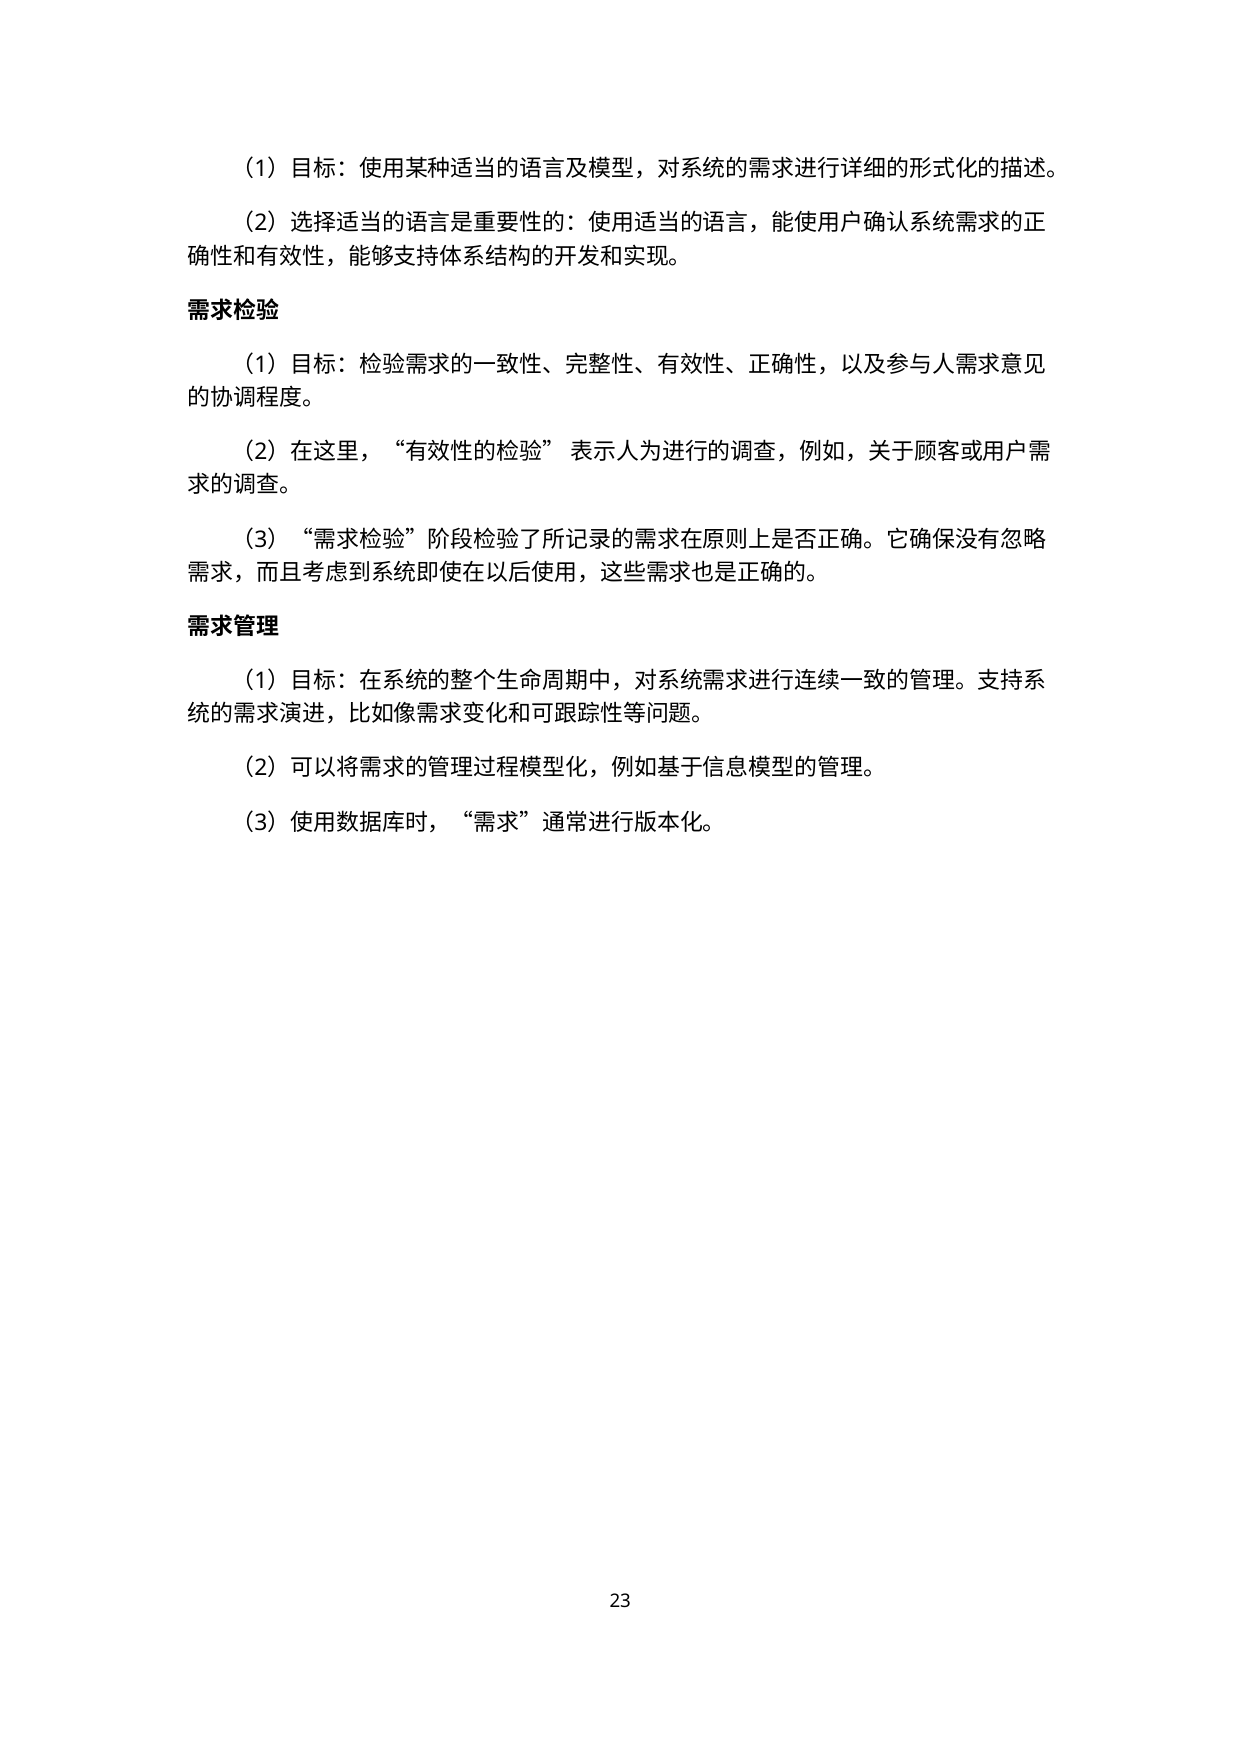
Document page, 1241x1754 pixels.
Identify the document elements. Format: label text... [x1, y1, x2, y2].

text （3）“需求检验”阶段检验了所记录的需求在原则上是否正确。它确保没有忽略需求，而且考虑到系统即使在以后使用，这些需求也是正确的。 [187, 520, 1053, 587]
text （1）目标：检验需求的一致性、完整性、有效性、正确性，以及参与人需求意见的协调程度。 [187, 346, 1053, 412]
text （2）选择适当的语言是重要性的：使用适当的语言，能使用户确认系统需求的正确性和有效性，能够支持体系结构的开发和实现。 [187, 204, 1053, 271]
text （3）使用数据库时，“需求”通常进行版本化。 [187, 803, 1053, 837]
text （1）目标：使用某种适当的语言及模型，对系统的需求进行详细的形式化的描述。 [187, 150, 1053, 183]
text 需求检验 [187, 292, 1053, 325]
text （1）目标：在系统的整个生命周期中，对系统需求进行连续一致的管理。支持系统的需求演进，比如像需求变化和可跟踪性等问题。 [187, 662, 1053, 728]
text （2）可以将需求的管理过程模型化，例如基于信息模型的管理。 [187, 749, 1053, 783]
text 需求管理 [187, 608, 1053, 641]
text （2）在这里，“有效性的检验” 表示人为进行的调查，例如，关于顾客或用户需求的调查。 [187, 433, 1053, 499]
